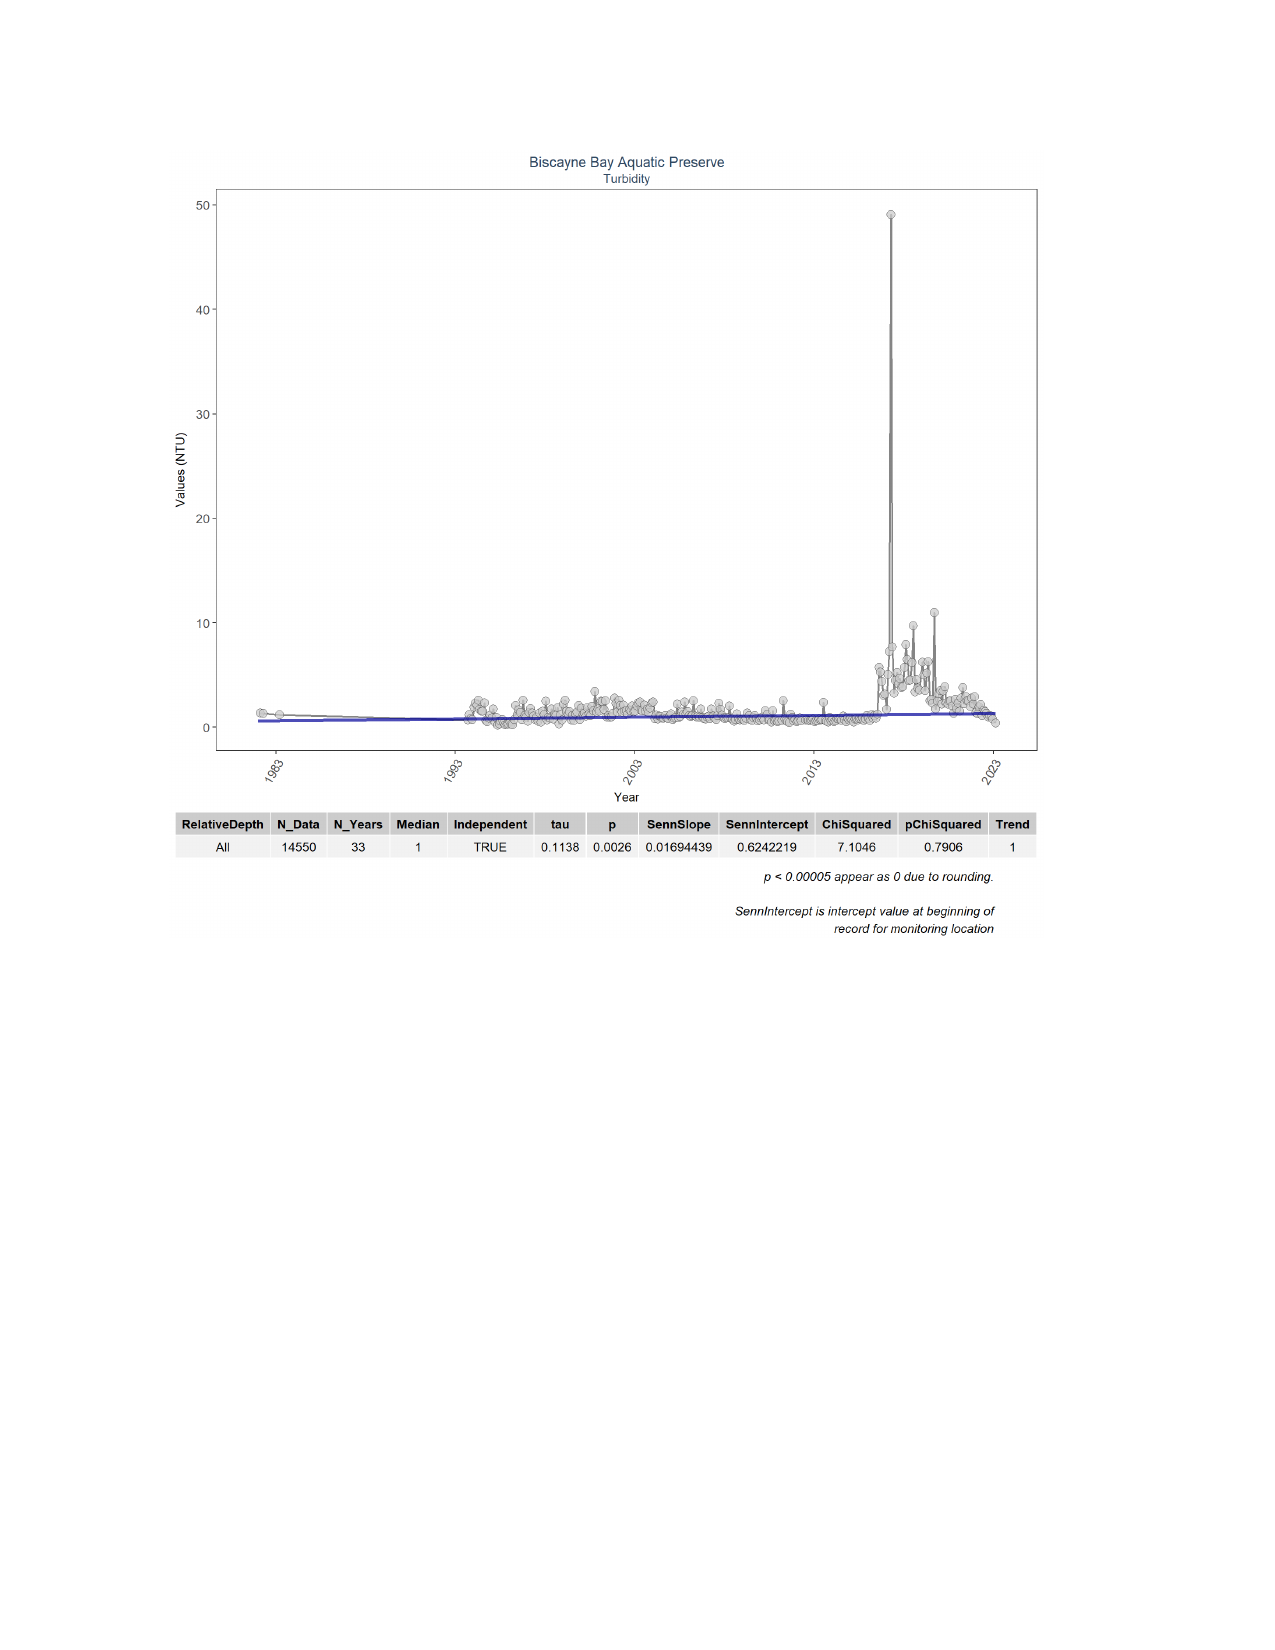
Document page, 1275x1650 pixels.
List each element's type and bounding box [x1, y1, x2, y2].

picture [168, 150, 1044, 938]
